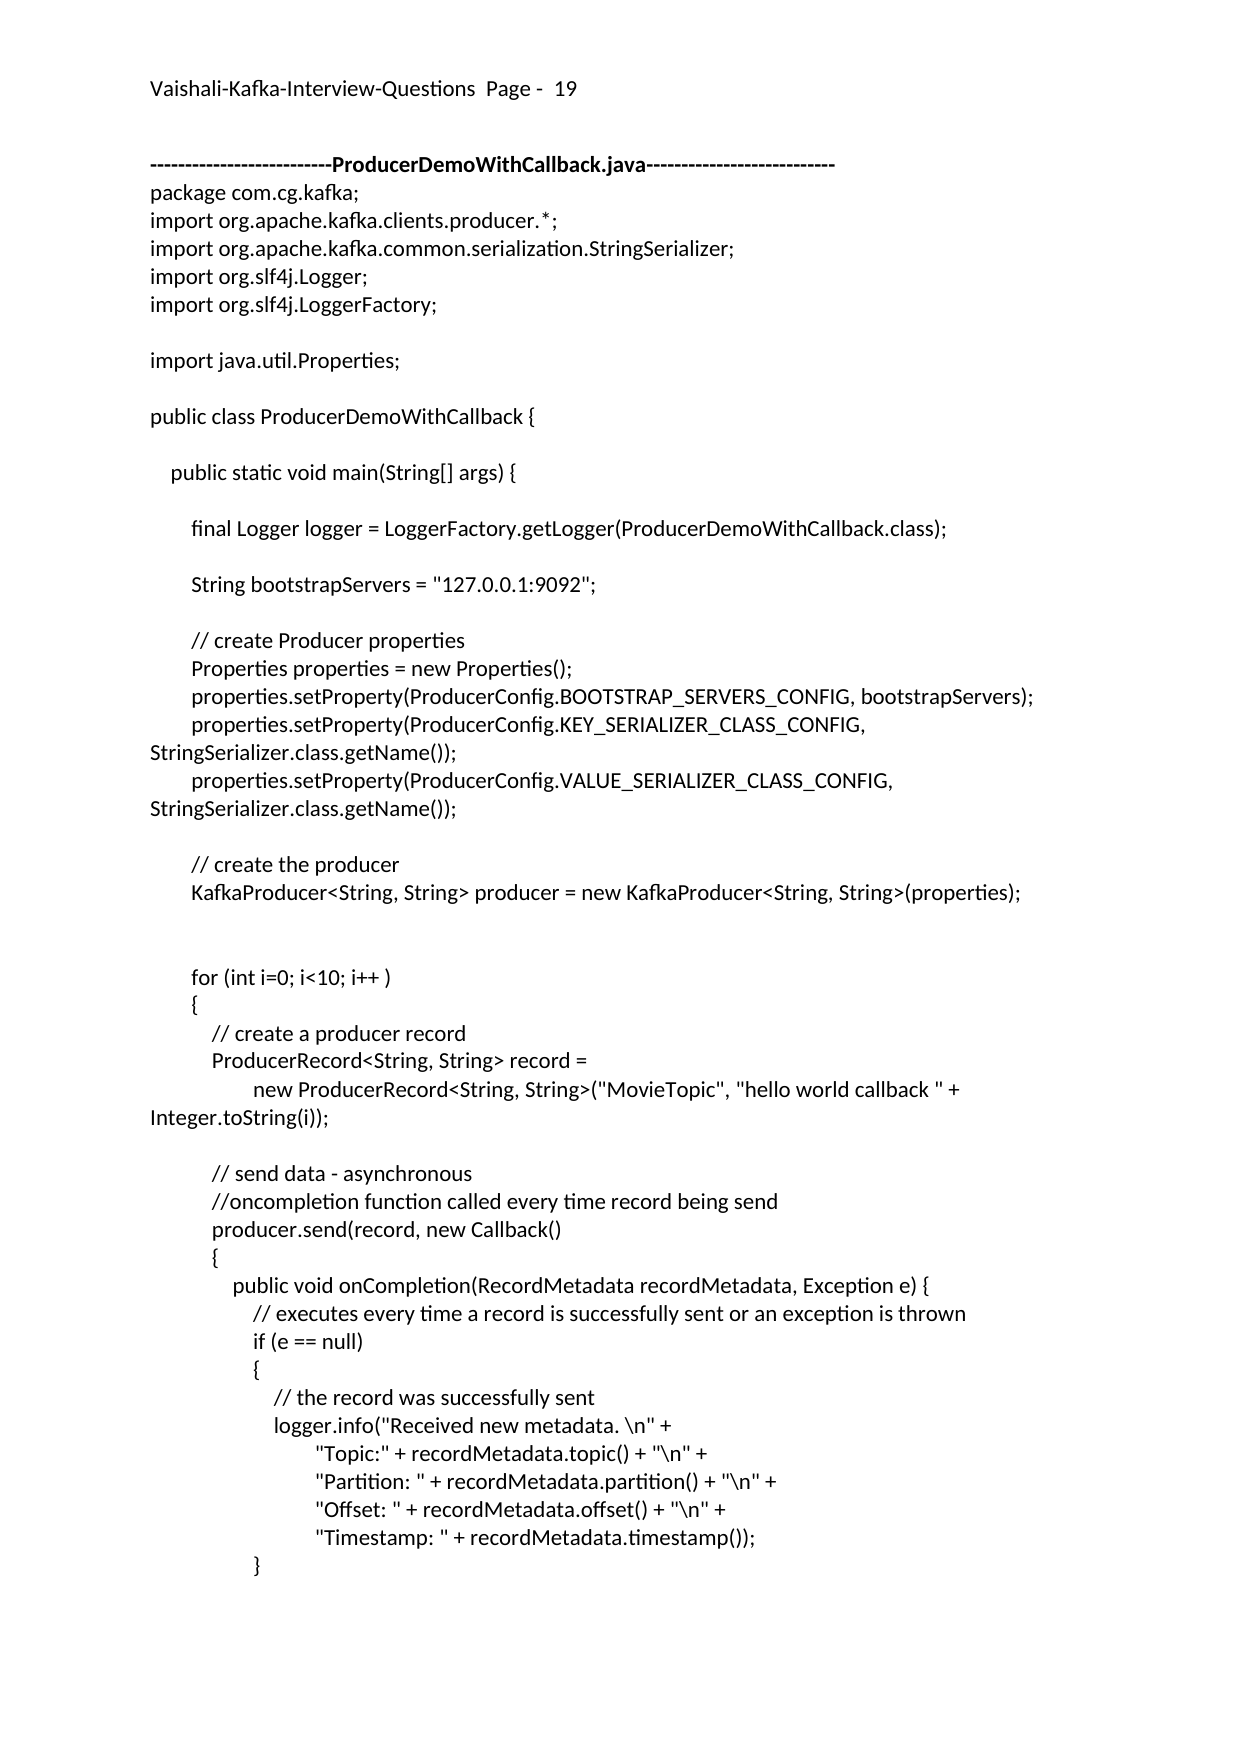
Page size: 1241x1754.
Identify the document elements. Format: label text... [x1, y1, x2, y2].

text "Partition: " + recordMetadata.partition() + "\n" + [150, 1467, 1090, 1495]
text public static void main(String[] args) { [150, 458, 1090, 486]
text //oncompletion function called every time record being send [150, 1187, 1090, 1215]
text // send data - asynchronous [150, 1159, 1090, 1187]
text package com.cg.kafka; [150, 178, 1090, 206]
text { [150, 1355, 1090, 1383]
text properties.setProperty(ProducerConfig.KEY_SERIALIZER_CLASS_CONFIG, StringSerializer.class.getName()); [150, 710, 1090, 766]
text // create the producer [150, 851, 1090, 878]
text // the record was successfully sent [150, 1383, 1090, 1411]
text import org.slf4j.LoggerFactory; [150, 290, 1090, 318]
text properties.setProperty(ProducerConfig.VALUE_SERIALIZER_CLASS_CONFIG, StringSerializer.class.getName()); [150, 766, 1090, 822]
text String bootstrapServers = "127.0.0.1:9092"; [150, 570, 1090, 598]
text new ProducerRecord<String, String>("MovieTopic", "hello world callback " + Integer.toString(i)); [150, 1075, 1090, 1131]
text KafkaProducer<String, String> producer = new KafkaProducer<String, String>(properties); [150, 878, 1090, 907]
text --------------------------ProducerDemoWithCallback.java--------------------------- [150, 150, 1090, 178]
text "Topic:" + recordMetadata.topic() + "\n" + [150, 1439, 1090, 1467]
text "Offset: " + recordMetadata.offset() + "\n" + [150, 1495, 1090, 1523]
text { [150, 991, 1090, 1019]
text import org.apache.kafka.common.serialization.StringSerializer; [150, 234, 1090, 262]
text public class ProducerDemoWithCallback { [150, 402, 1090, 430]
text } [150, 1551, 1090, 1579]
text import java.util.Properties; [150, 346, 1090, 374]
text public void onCompletion(RecordMetadata recordMetadata, Exception e) { [150, 1271, 1090, 1299]
text for (int i=0; i<10; i++ ) [150, 963, 1090, 991]
text logger.info("Received new metadata. \n" + [150, 1411, 1090, 1439]
text "Timestamp: " + recordMetadata.timestamp()); [150, 1523, 1090, 1551]
text final Logger logger = LoggerFactory.getLogger(ProducerDemoWithCallback.class); [150, 514, 1090, 542]
text ProducerRecord<String, String> record = [150, 1047, 1090, 1075]
text Properties properties = new Properties(); [150, 654, 1090, 682]
text if (e == null) [150, 1327, 1090, 1355]
text // create Producer properties [150, 626, 1090, 654]
text { [150, 1243, 1090, 1271]
text // create a producer record [150, 1019, 1090, 1047]
text import org.slf4j.Logger; [150, 262, 1090, 290]
text producer.send(record, new Callback() [150, 1215, 1090, 1243]
text import org.apache.kafka.clients.producer.*; [150, 206, 1090, 234]
text // executes every time a record is successfully sent or an exception is thrown [150, 1299, 1090, 1327]
text properties.setProperty(ProducerConfig.BOOTSTRAP_SERVERS_CONFIG, bootstrapServers); [150, 682, 1090, 710]
